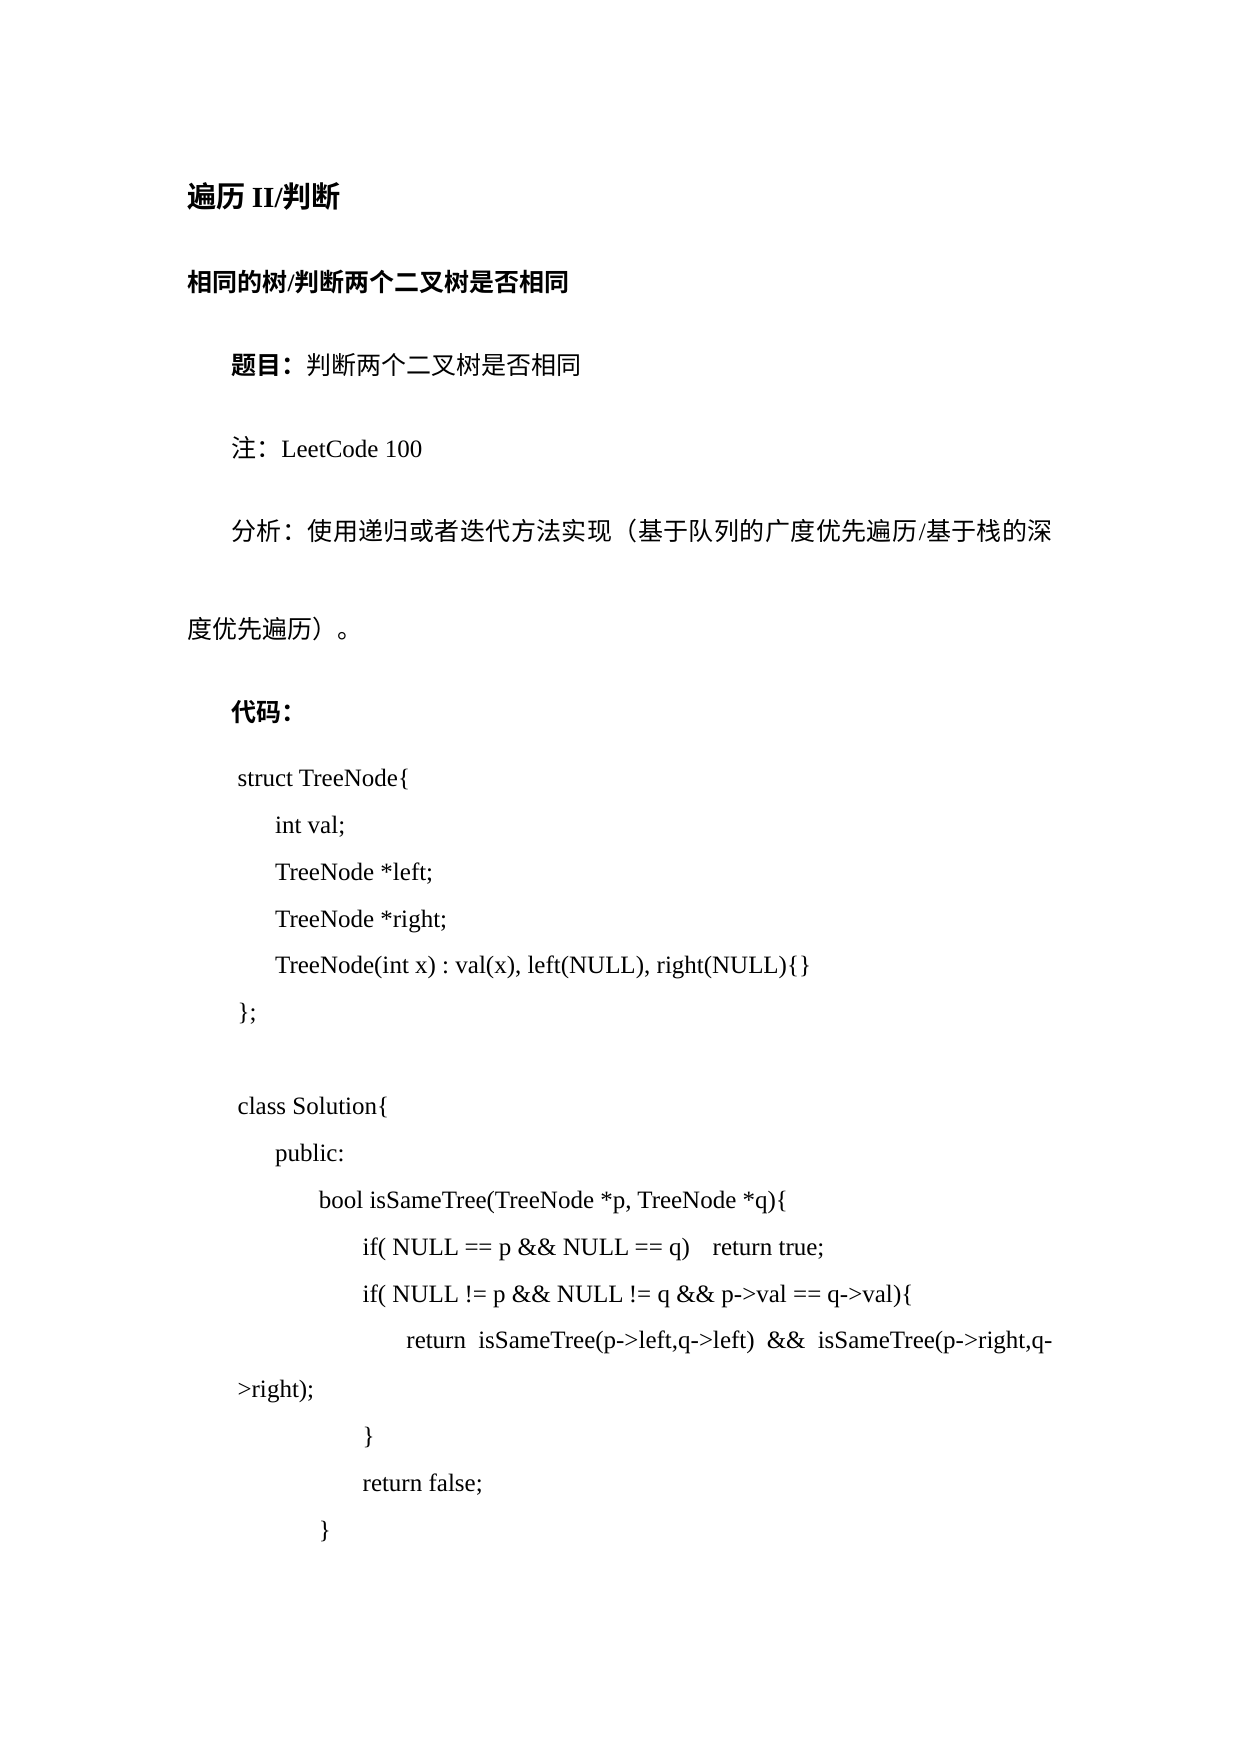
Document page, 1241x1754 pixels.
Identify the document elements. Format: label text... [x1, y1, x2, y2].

text bool isSameTree(TreeNode *p, TreeNode *q){ [237, 1183, 1053, 1216]
subtitle 遍历II/判断 [187, 162, 1053, 227]
text 注：LeetCode 100 [187, 414, 1053, 479]
text return isSameTree(p->left,q->left) && isSameTree(p->right,q->right); [237, 1324, 1053, 1405]
text } [237, 1419, 1053, 1452]
text TreeNode *right; [237, 902, 1053, 934]
text TreeNode(int x) : val(x), left(NULL), right(NULL){} [237, 949, 1053, 981]
text if( NULL != p && NULL != q && p->val == q->val){ [237, 1277, 1053, 1309]
text if( NULL == p && NULL == q) return true; [237, 1230, 1053, 1262]
text struct TreeNode{ [237, 761, 1053, 794]
text class Solution{ [237, 1089, 1053, 1122]
text 代码： [187, 678, 1053, 743]
subtitle 相同的树/判断两个二叉树是否相同 [187, 248, 1053, 313]
text public: [237, 1136, 1053, 1169]
text 分析：使用递归或者迭代方法实现（基于队列的广度优先遍历/基于栈的深度优先遍历）。 [187, 497, 1053, 660]
text } [237, 1513, 1053, 1546]
text 题目：判断两个二叉树是否相同 [187, 331, 1053, 396]
text }; [237, 996, 1053, 1028]
text return false; [237, 1466, 1053, 1499]
text int val; [237, 808, 1053, 841]
text TreeNode *left; [237, 855, 1053, 887]
